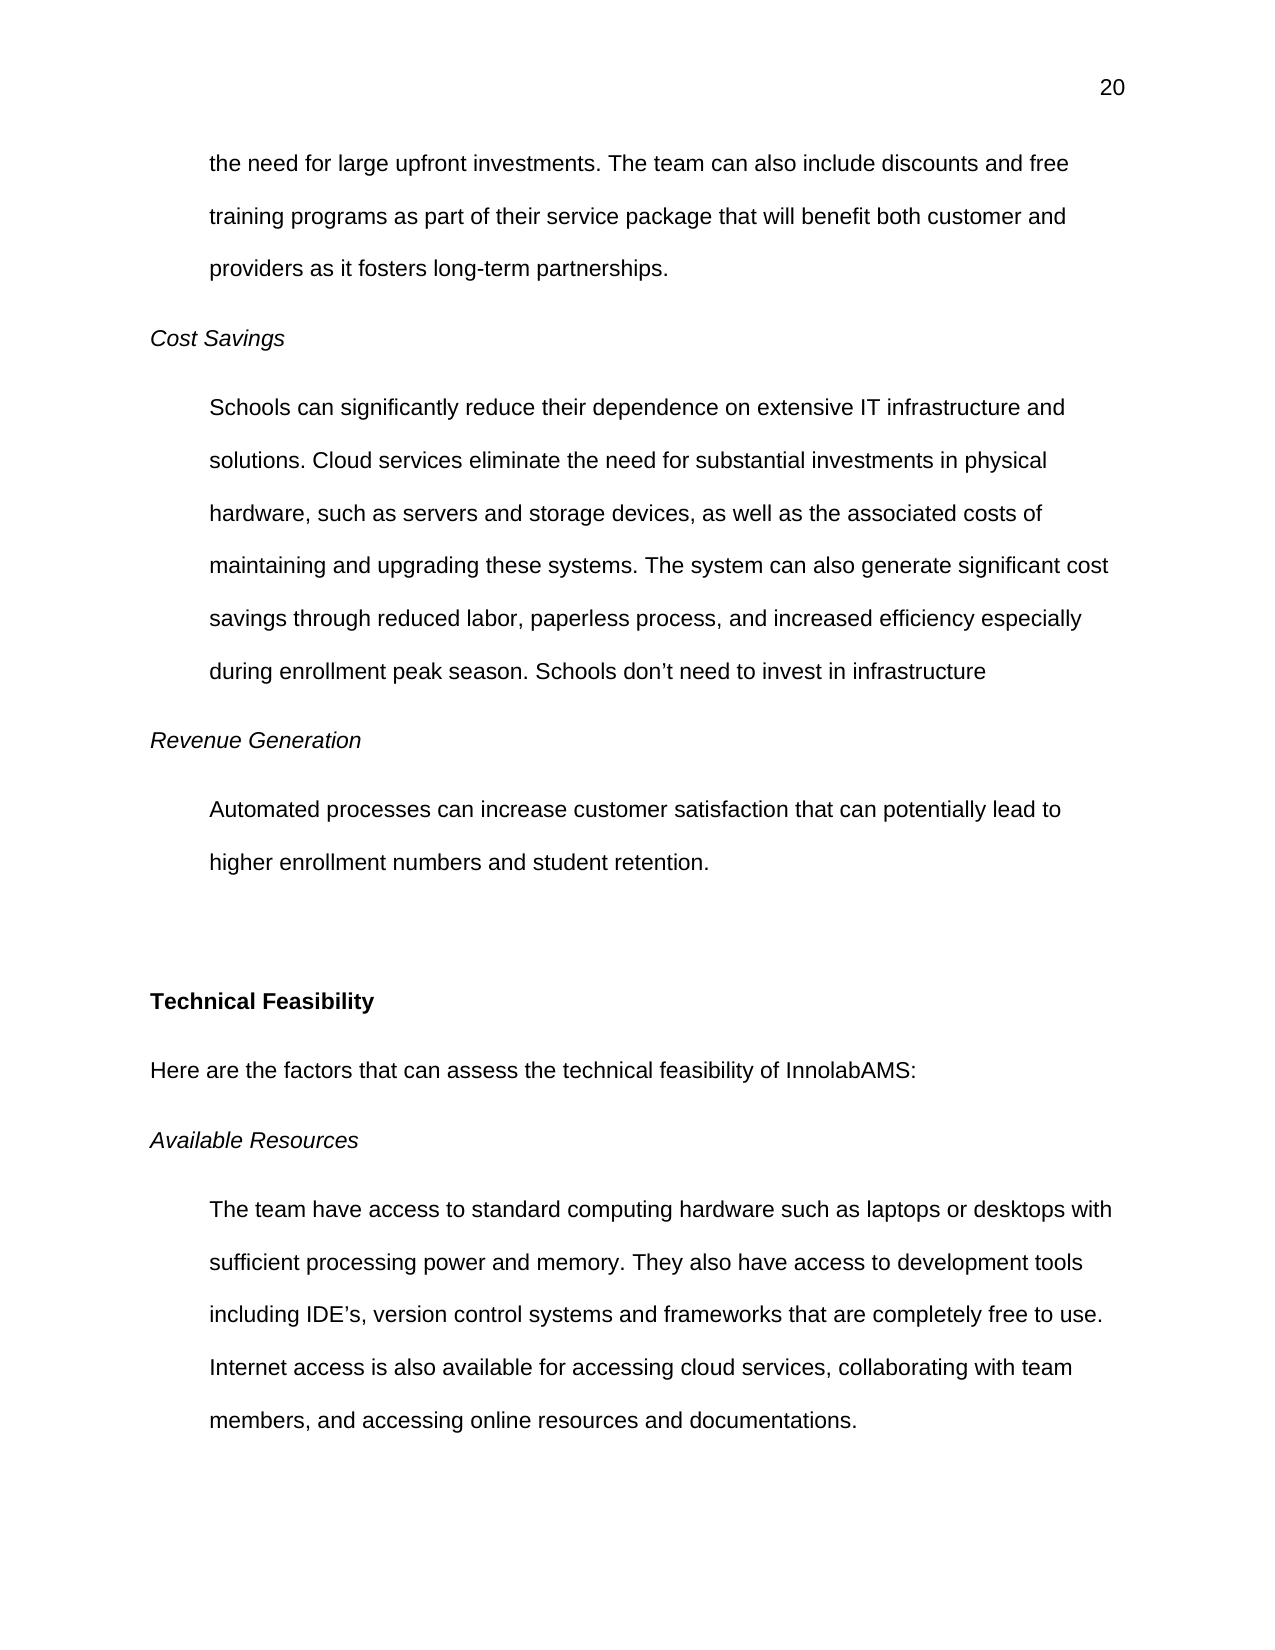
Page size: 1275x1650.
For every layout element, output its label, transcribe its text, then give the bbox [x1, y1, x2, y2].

text The team have access to standard computing hardware such as laptops or desktops with sufficient processing power and memory. They also have access to development tools including IDE’s, version control systems and frameworks that are completely free to use. Internet access is also available for accessing cloud services, collaborating with team members, and accessing online resources and documentations. [209, 1196, 1125, 1433]
text Automated processes can increase customer satisfaction that can potentially lead to higher enrollment numbers and student retention. [209, 796, 1125, 876]
text Revenue Generation [150, 727, 1125, 753]
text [209, 150, 1125, 282]
text Cost Savings [150, 325, 1125, 351]
text Available Resources [150, 1127, 1125, 1153]
text Schools can significantly reduce their dependence on extensive IT infrastructure and solutions. Cloud services eliminate the need for substantial investments in physical hardware, such as servers and storage devices, as well as the associated costs of maintaining and upgrading these systems. The system can also generate significant cost savings through reduced labor, paperless process, and increased efficiency especially during enrollment peak season. Schools don’t need to invest in infrastructure [209, 394, 1125, 684]
text Technical Feasibility [150, 988, 1125, 1014]
text Here are the factors that can assess the technical feasibility of InnolabAMS: [150, 1057, 1125, 1084]
